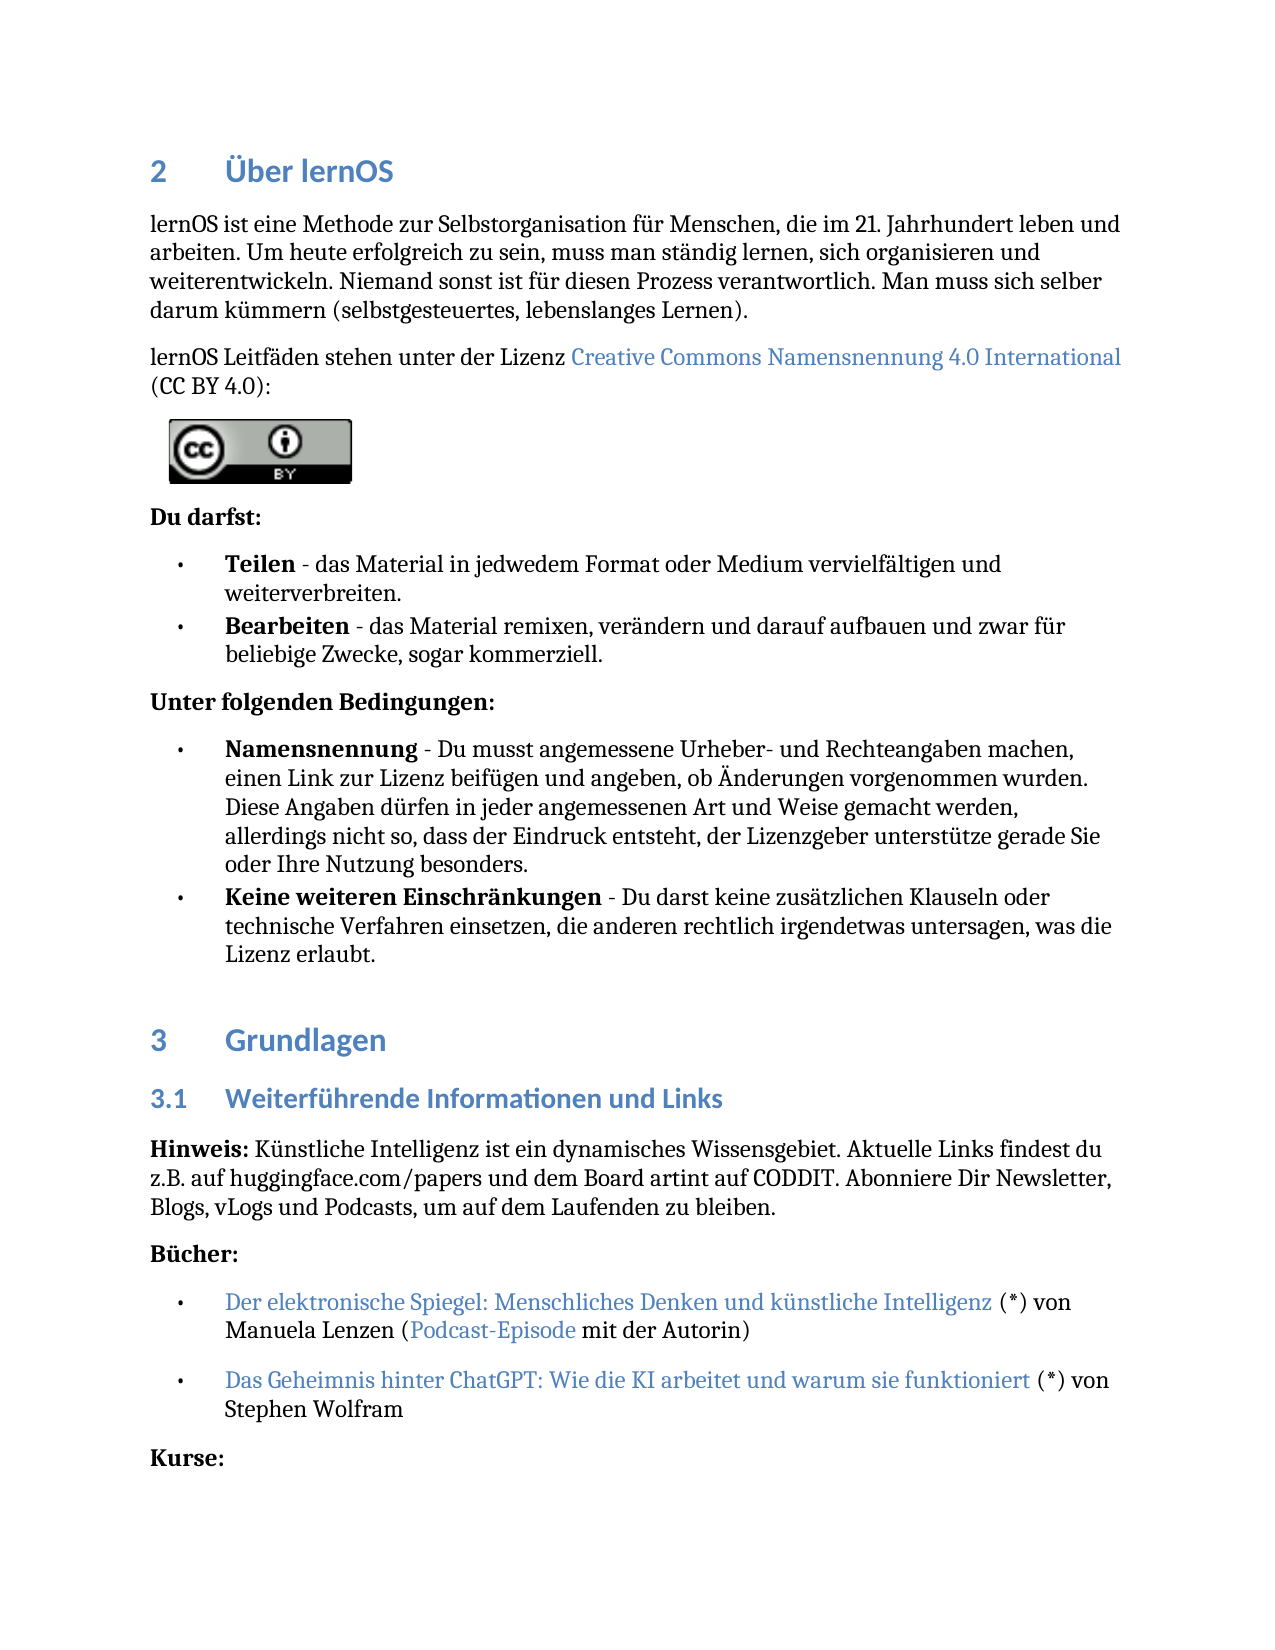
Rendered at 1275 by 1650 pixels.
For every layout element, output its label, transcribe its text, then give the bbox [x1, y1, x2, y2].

subtitle 2 Über lernOS [150, 150, 1125, 191]
text lernOS Leitfäden stehen unter der Lizenz Creative Commons Namensnennung 4.0 International (CC BY 4.0): [150, 343, 1125, 401]
text Unter folgenden Bedingungen: [150, 688, 1125, 717]
text Du darfst: [150, 503, 1125, 532]
list Der elektronische Spiegel: Menschliches Denken und künstliche Intelligenz (*) von Manuela Lenzen (Podcast-Episode mit der Autorin) [175, 1287, 1125, 1345]
list Das Geheimnis hinter ChatGPT: Wie die KI arbeitet und warum sie funktioniert (*) von Stephen Wolfram [175, 1366, 1125, 1423]
text Hinweis: Künstliche Intelligenz ist ein dynamisches Wissensgebiet. Aktuelle Links findest du z.B. auf huggingface.com/papers und dem Board artint auf CODDIT. Abonniere Dir Newsletter, Blogs, vLogs und Podcasts, um auf dem Laufenden zu bleiben. [150, 1135, 1125, 1221]
text lernOS ist eine Methode zur Selbstorganisation für Menschen, die im 21. Jahrhundert leben und arbeiten. Um heute erfolgreich zu sein, muss man ständig lernen, sich organisieren und weiterentwickeln. Niemand sonst ist für diesen Prozess verantwortlich. Man muss sich selber darum kümmern (selbstgesteuertes, lebenslanges Lernen). [150, 209, 1125, 324]
list Namensnennung - Du musst angemessene Urheber- und Rechteangaben machen, einen Link zur Lizenz beifügen und angeben, ob Änderungen vorgenommen wurden. Diese Angaben dürfen in jeder angemessenen Art und Weise gemacht werden, allerdings nicht so, dass der Eindruck entsteht, der Lizenzgeber unterstütze gerade Sie oder Ihre Nutzung besonders. [175, 735, 1125, 879]
list Teilen - das Material in jedwedem Format oder Medium vervielfältigen und weiterverbreiten. [175, 550, 1125, 608]
subtitle 3 Grundlagen [150, 1019, 1125, 1060]
list Keine weiteren Einschränkungen - Du darst keine zusätzlichen Klauseln oder technische Verfahren einsetzen, die anderen rechtlich irgendetwas untersagen, was die Lizenz erlaubt. [175, 883, 1125, 969]
subtitle 3.1 Weiterführende Informationen und Links [150, 1081, 1125, 1116]
list Bearbeiten - das Material remixen, verändern und darauf aufbauen und zwar für beliebige Zwecke, sogar kommerziell. [175, 612, 1125, 669]
text Bücher: [150, 1240, 1125, 1269]
text Kurse: [150, 1444, 1125, 1473]
picture [168, 419, 353, 484]
